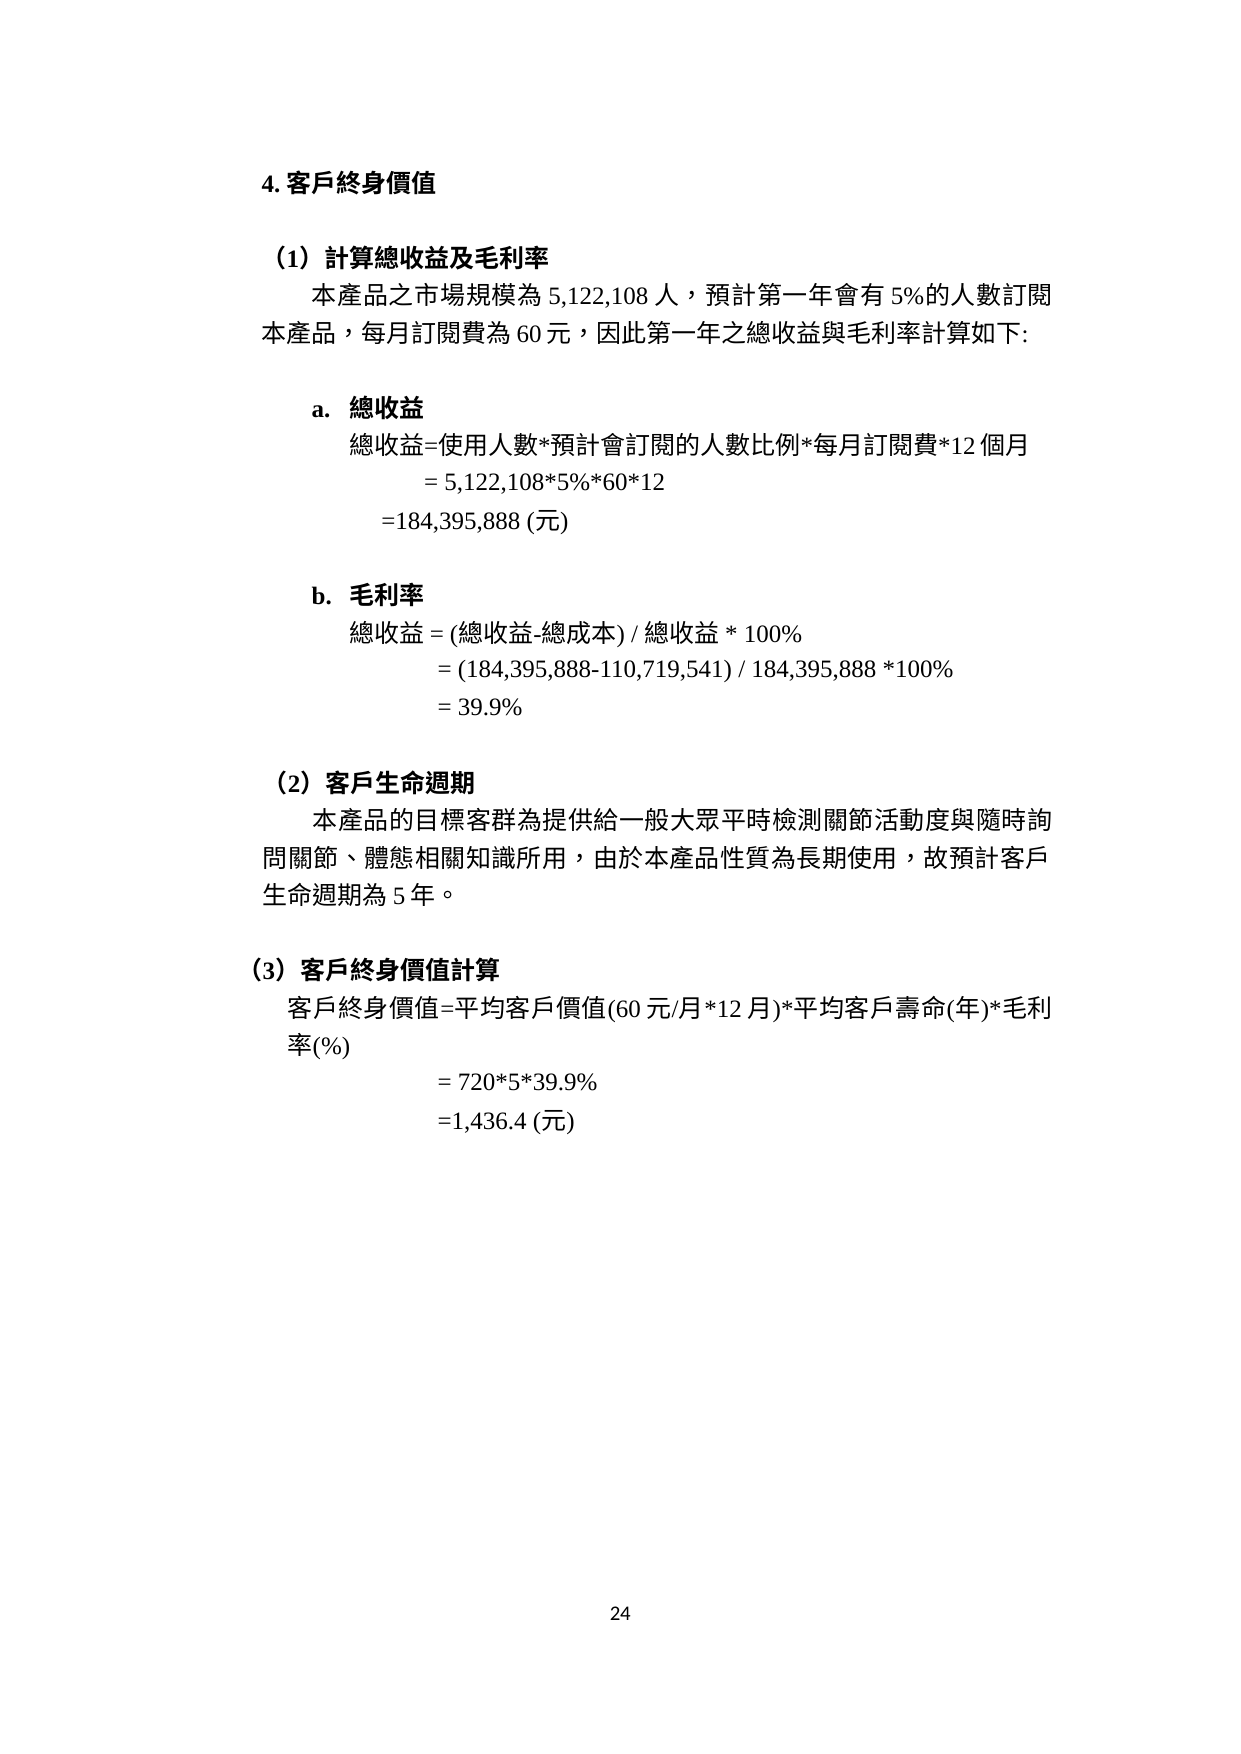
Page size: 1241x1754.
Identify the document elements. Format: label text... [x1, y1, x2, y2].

text （1）計算總收益及毛利率 [211, 237, 1053, 275]
text 客戶終身價值=平均客戶價值(60元/月*12月)*平均客戶壽命(年)*毛利率(%) [287, 987, 1053, 1062]
list 毛利率 [311, 575, 1053, 612]
text =184,395,888 (元) [187, 500, 1053, 537]
text =1,436.4 (元) [187, 1100, 1053, 1137]
text 4. 客戶終身價值 [187, 162, 1053, 200]
list 總收益 = (總收益-總成本) / 總收益 * 100% [349, 612, 1053, 650]
text 本產品之市場規模為5,122,108人，預計第一年會有5%的人數訂閱本產品，每月訂閱費為60元，因此第一年之總收益與毛利率計算如下: [261, 275, 1053, 350]
text （3）客戶終身價值計算 [187, 950, 1053, 987]
text = 720*5*39.9% [187, 1062, 1053, 1100]
list 總收益=使用人數*預計會訂閱的人數比例*每月訂閱費*12個月 [349, 425, 1053, 462]
text （2）客戶生命週期 [187, 762, 1053, 800]
list = 5,122,108*5%*60*12 [349, 462, 1053, 500]
list = (184,395,888-110,719,541) / 184,395,888 *100% [399, 650, 1053, 687]
list 總收益 [311, 387, 1053, 425]
list = 39.9% [399, 687, 1053, 725]
text 本產品的目標客群為提供給一般大眾平時檢測關節活動度與隨時詢問關節、體態相關知識所用，由於本產品性質為長期使用，故預計客戶生命週期為5年。 [263, 800, 1053, 912]
